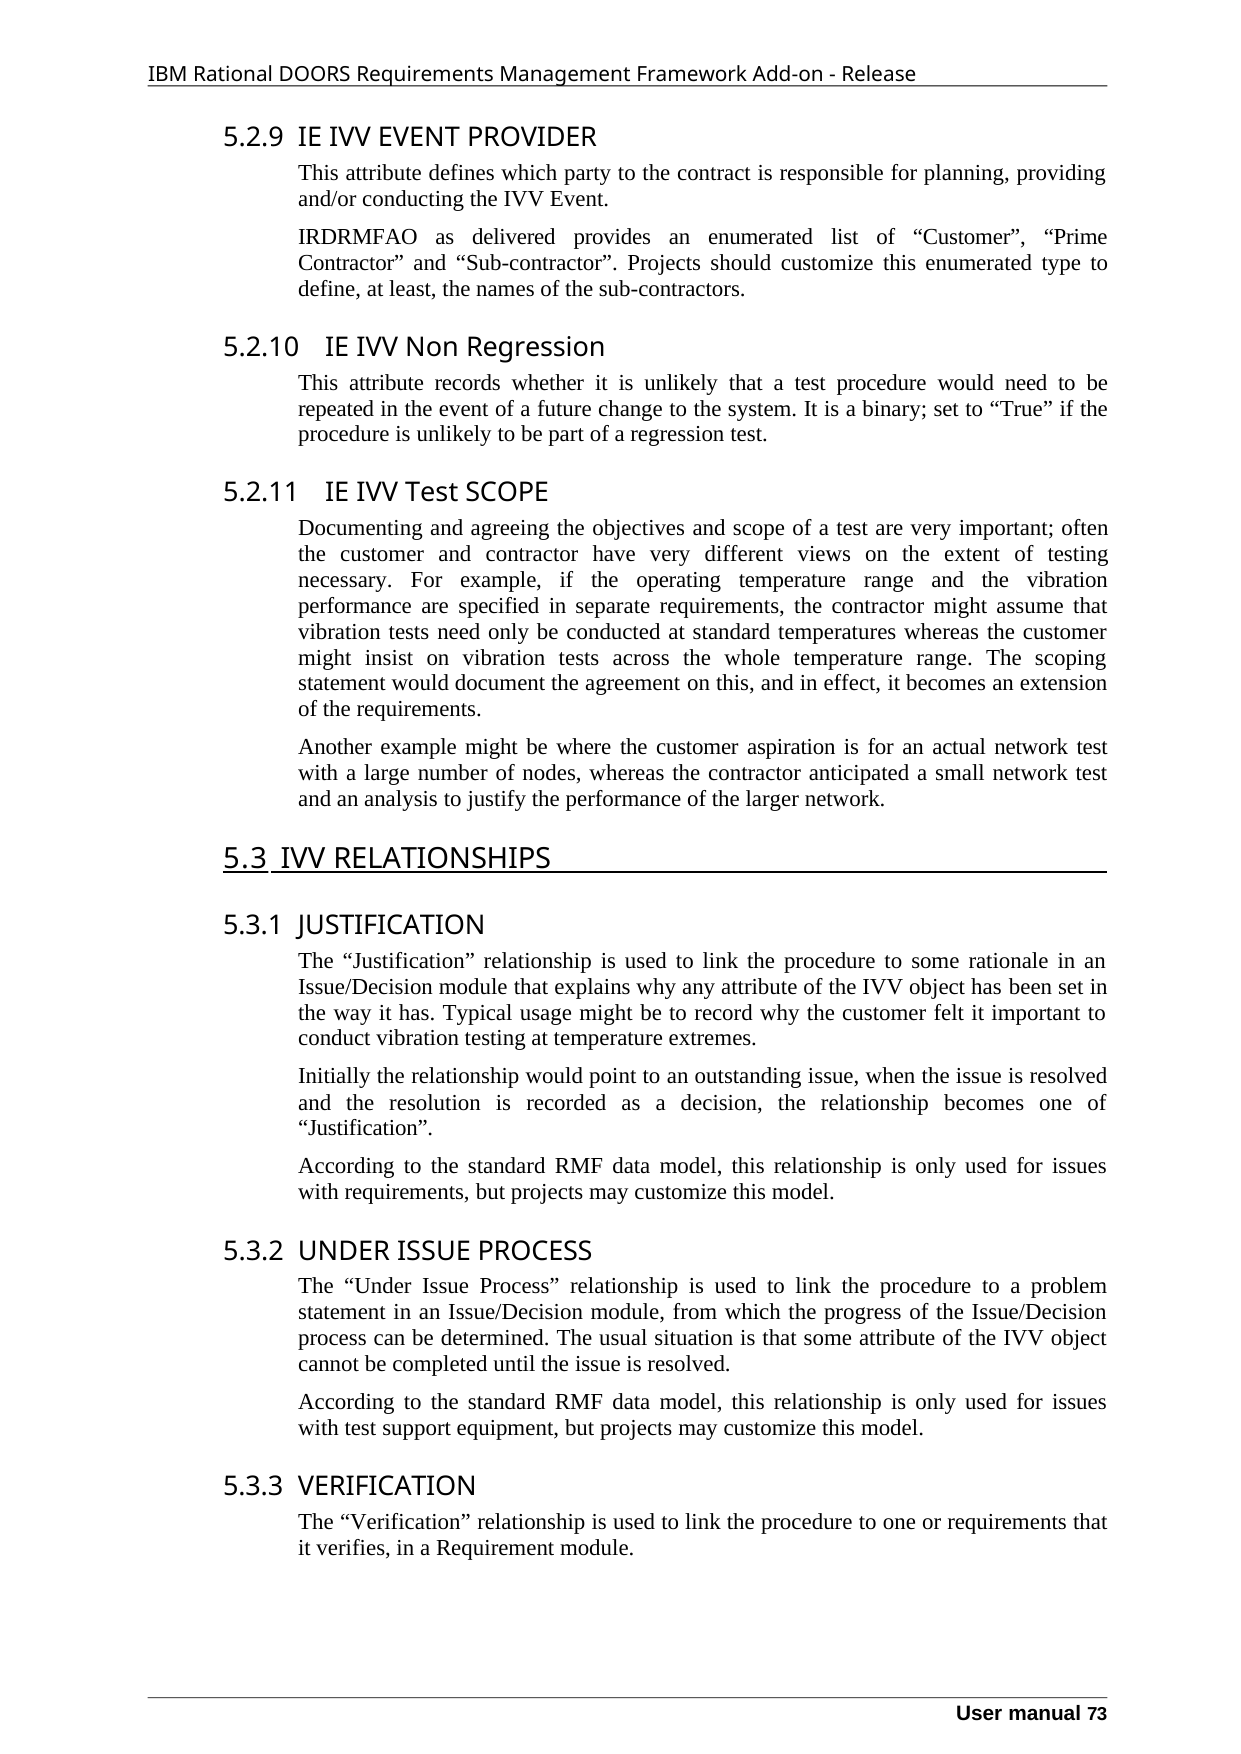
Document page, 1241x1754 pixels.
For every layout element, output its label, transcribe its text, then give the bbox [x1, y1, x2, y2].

subtitle JUSTIFICATION [223, 905, 1240, 942]
text IRDRMFAO as delivered provides an enumerated list of “Customer”, “Prime Contractor” and “Sub-contractor”. Projects should customize this enumerated type to define, at least, the names of the sub-contractors. [298, 224, 1108, 301]
subtitle IVV RELATIONSHIPS [223, 838, 1240, 877]
subtitle VERIFICATION [223, 1466, 1240, 1503]
text This attribute records whether it is unlikely that a test procedure would need to be repeated in the event of a future change to the system. It is a binary; set to “True” if the procedure is unlikely to be part of a regression test. [298, 369, 1108, 447]
subtitle UNDER ISSUE PROCESS [223, 1231, 1240, 1268]
text The “Justification” relationship is used to link the procedure to some rationale in an Issue/Decision module that explains why any attribute of the IVV object has been set in the way it has. Typical usage might be to record why the customer felt it important to conduct vibration testing at temperature extremes. [298, 948, 1108, 1051]
text Documenting and agreeing the objectives and scope of a test are very important; often the customer and contractor have very different views on the extent of testing necessary. For example, if the operating temperature range and the vibration performance are specified in separate requirements, the contractor might assume that vibration tests need only be conducted at standard temperatures whereas the customer might insist on vibration tests across the whole temperature range. The scoping statement would document the agreement on this, and in effect, it becomes an extension of the requirements. [298, 515, 1108, 722]
subtitle IE IVV Non Regression [223, 327, 1240, 364]
text The “Verification” relationship is used to link the procedure to one or requirements that it verifies, in a Requirement module. [298, 1508, 1107, 1560]
text The “Under Issue Process” relationship is used to link the procedure to a problem statement in an Issue/Decision module, from which the progress of the Issue/Decision process can be determined. The usual situation is that some attribute of the IVV object cannot be completed until the issue is resolved. [298, 1273, 1108, 1376]
text This attribute defines which party to the contract is responsible for planning, providing and/or conducting the IVV Event. [298, 160, 1107, 211]
subtitle IE IVV EVENT PROVIDER [223, 118, 1240, 154]
text According to the standard RMF data model, this relationship is only used for issues with requirements, but projects may customize this model. [298, 1153, 1108, 1205]
text Another example might be where the customer aspiration is for an actual network test with a large number of nodes, whereas the contractor anticipated a small network test and an analysis to justify the performance of the larger network. [298, 734, 1108, 812]
text Initially the relationship would point to an outstanding issue, when the issue is resolved and the resolution is recorded as a decision, the relationship becomes one of “Justification”. [298, 1063, 1108, 1141]
text According to the standard RMF data model, this relationship is only used for issues with test support equipment, but projects may customize this model. [298, 1389, 1108, 1440]
subtitle IE IVV Test SCOPE [223, 473, 1240, 510]
